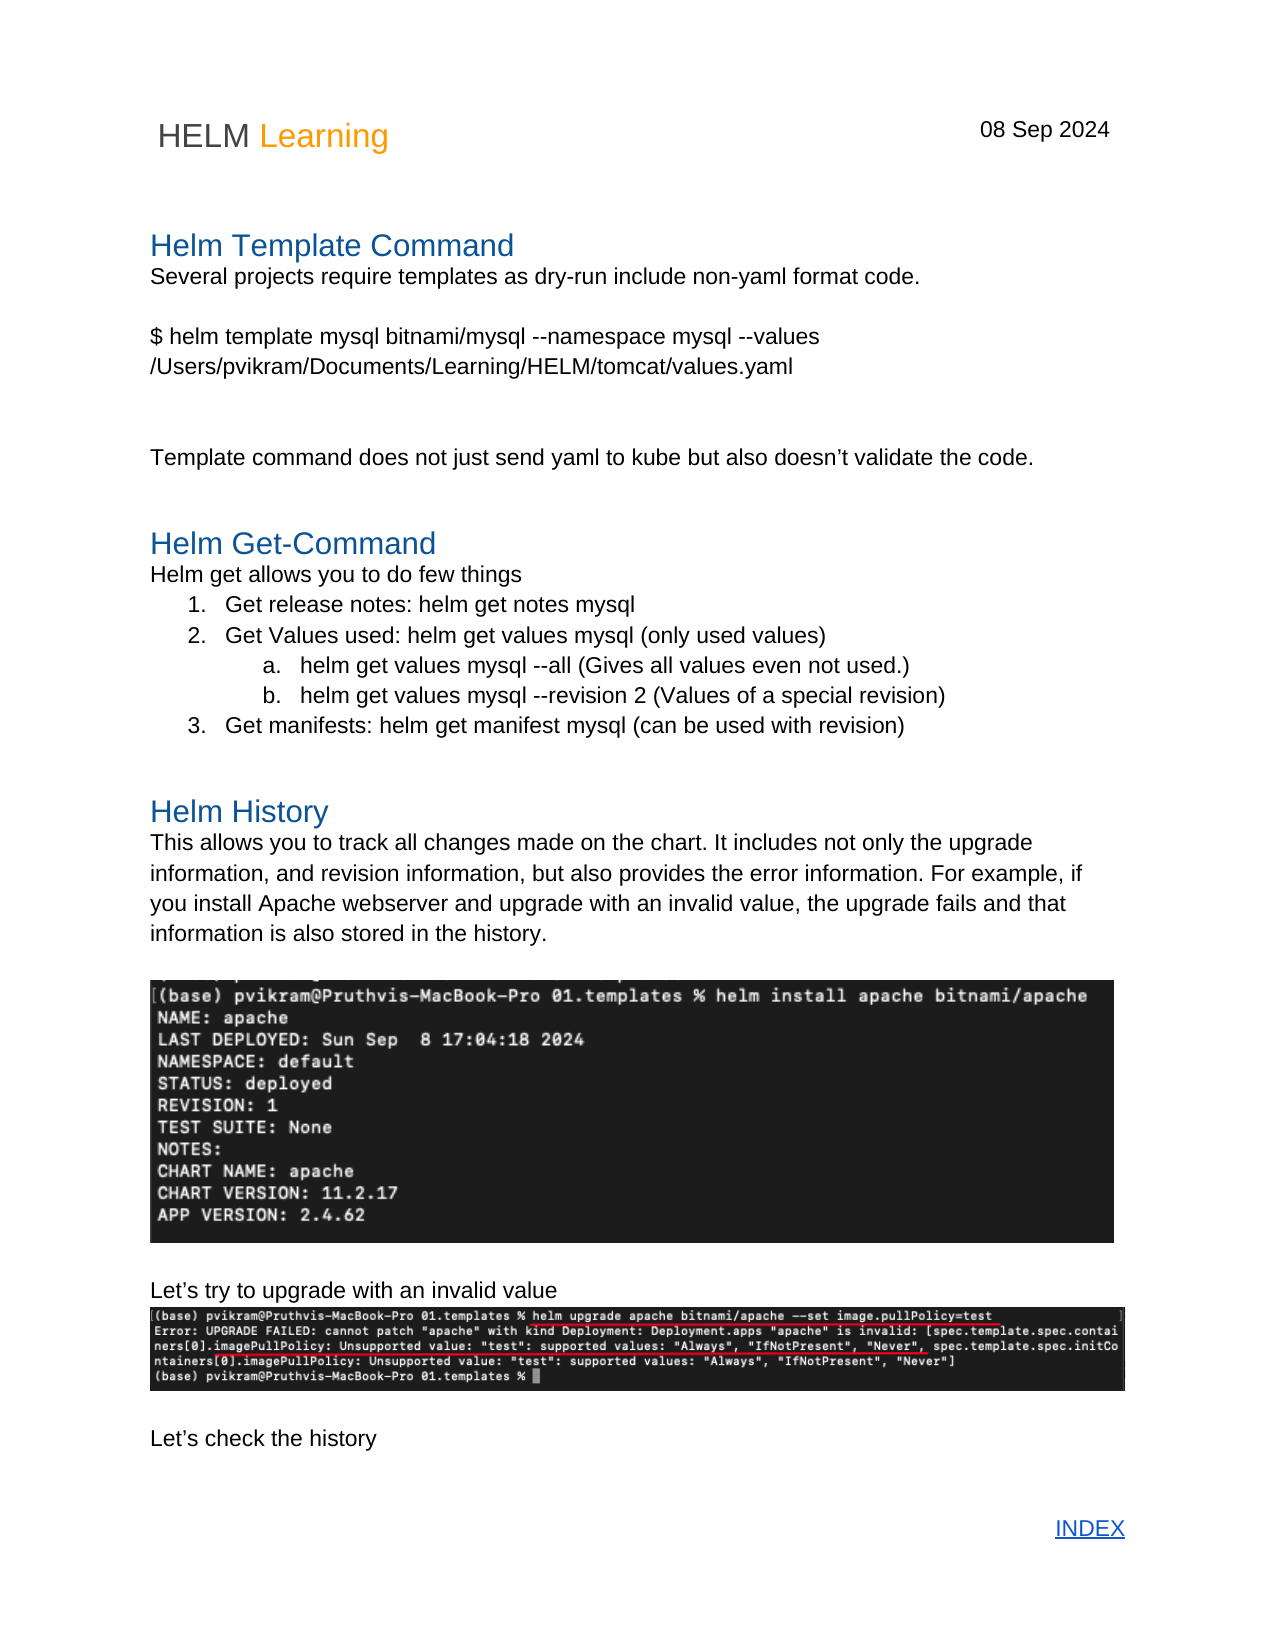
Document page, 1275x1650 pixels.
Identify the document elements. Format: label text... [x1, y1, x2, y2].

subtitle Helm Get-Command [150, 525, 1125, 561]
list Get release notes: helm get notes mysql [187, 591, 1125, 618]
list helm get values mysql --all (Gives all values even not used.) [262, 652, 1125, 678]
subtitle Helm History [150, 793, 1125, 829]
list helm get values mysql --revision 2 (Values of a special revision) [262, 682, 1125, 708]
list Get Values used: helm get values mysql (only used values) [187, 622, 1125, 648]
list Get manifests: helm get manifest mysql (can be used with revision) [187, 712, 1125, 738]
text $ helm template mysql bitnami/mysql --namespace mysql --values /Users/pvikram/Documents/Learning/HELM/tomcat/values.yaml [150, 323, 1125, 380]
text This allows you to track all changes made on the chart. It includes not only the upgrade information, and revision information, but also provides the error information. For example, if you install Apache webserver and upgrade with an invalid value, the upgrade fails and that information is also stored in the history. [150, 829, 1125, 946]
text Let’s try to upgrade with an invalid value [150, 1277, 1125, 1303]
picture [150, 980, 1114, 1243]
text Template command does not just send yaml to kube but also doesn’t validate the code. [150, 444, 1125, 470]
text Several projects require templates as dry-run include non-yaml format code. [150, 263, 1125, 289]
picture [150, 1307, 1125, 1391]
text Helm get allows you to do few things [150, 561, 1125, 587]
text Let’s check the history [150, 1424, 1125, 1451]
subtitle Helm Template Command [150, 227, 1125, 263]
